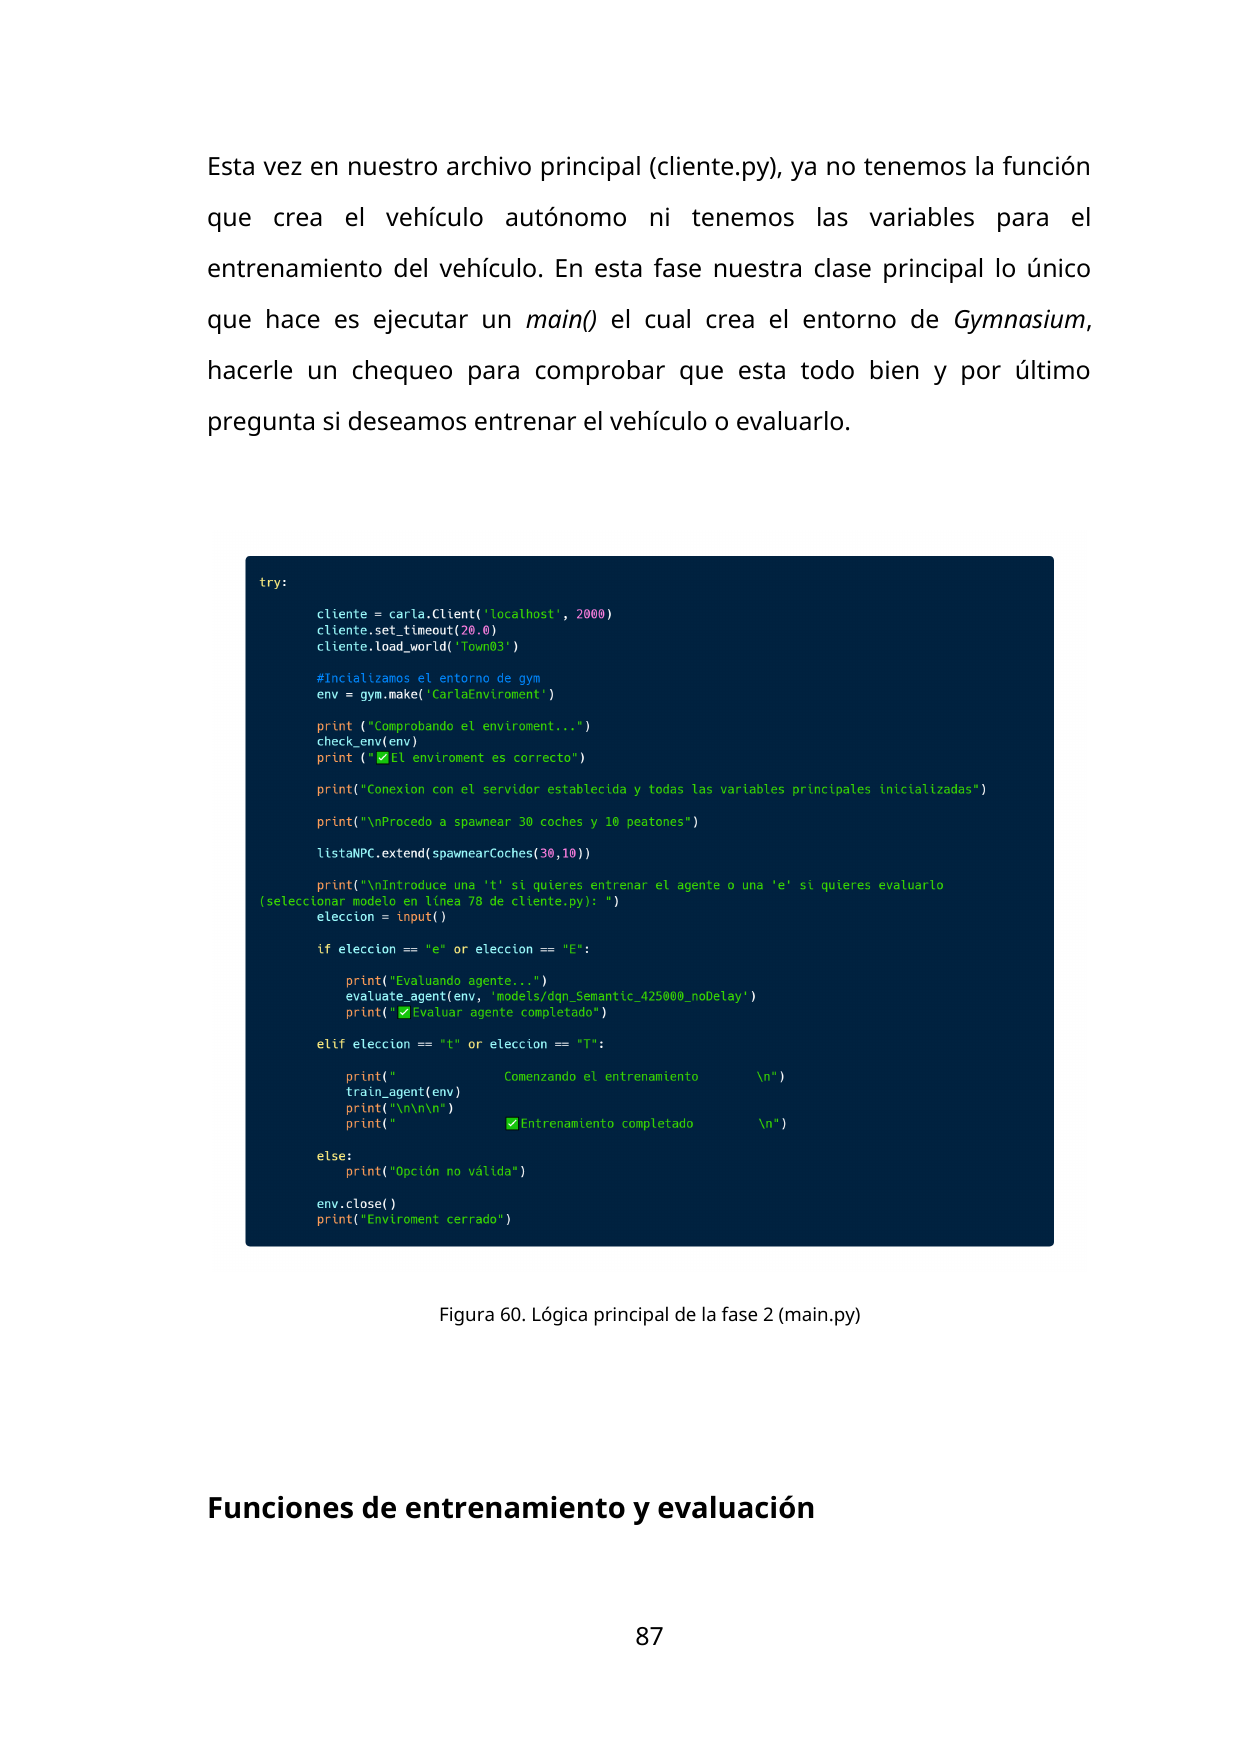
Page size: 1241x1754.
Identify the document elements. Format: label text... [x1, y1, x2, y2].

picture [212, 530, 1087, 1272]
text Figura 60. Lógica principal de la fase 2 (main.py) [207, 1302, 1092, 1327]
text Esta vez en nuestro archivo principal (cliente.py), ya no tenemos la función que crea el vehículo autónomo ni tenemos las variables para el entrenamiento del vehículo. En esta fase nuestra clase principal lo único que hace es ejecutar un main() el cual crea el entorno de Gymnasium, hacerle un chequeo para comprobar que esta todo bien y por último pregunta si deseamos entrenar el vehículo o evaluarlo. [207, 148, 1092, 438]
text Funciones de entrenamiento y evaluación [207, 1488, 1092, 1527]
